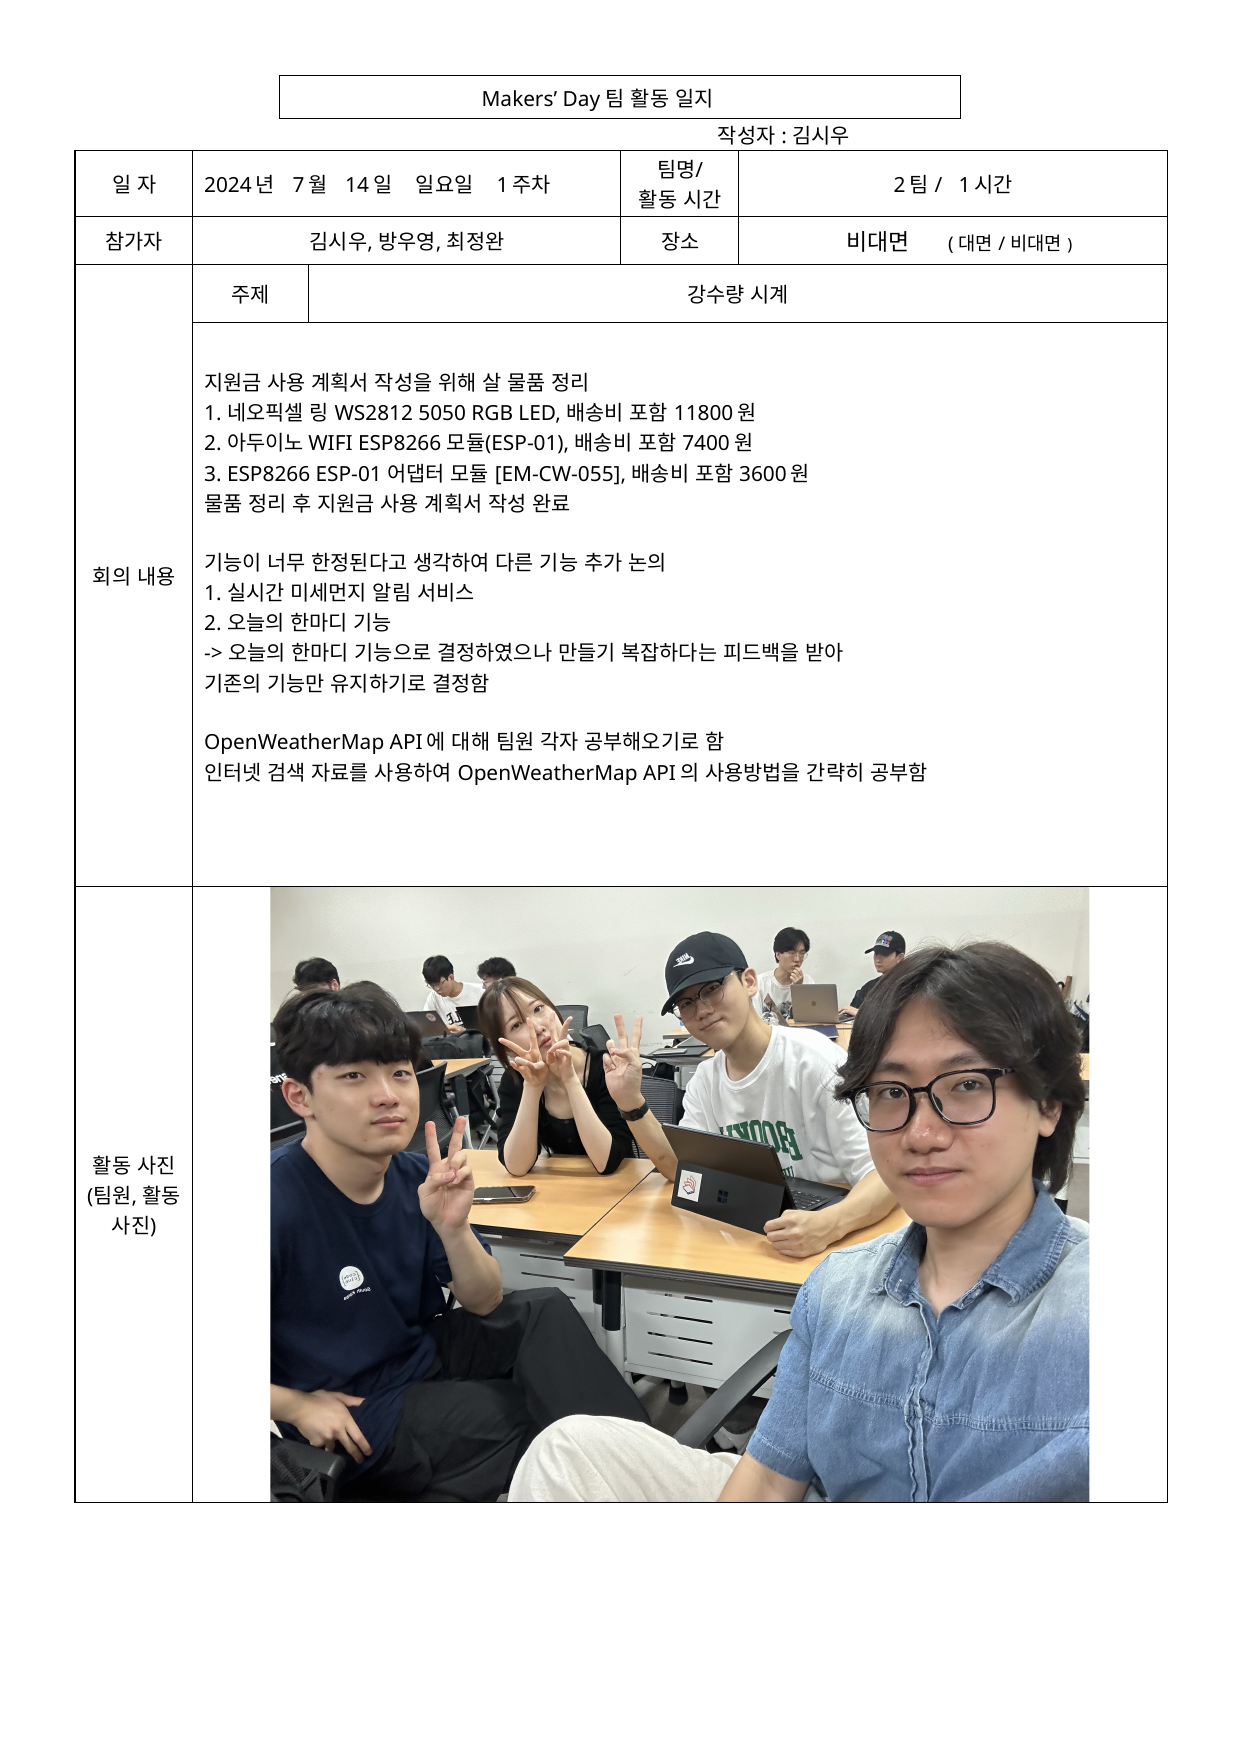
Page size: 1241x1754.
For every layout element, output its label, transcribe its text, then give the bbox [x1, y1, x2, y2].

table_cell 강수량 시계 [309, 265, 1167, 322]
table_cell [193, 887, 270, 1502]
table_cell 2팀 / 1시간 [739, 151, 1167, 216]
table_cell 주제 [193, 265, 308, 322]
table_cell 김시우, 방우영, 최정완 [193, 217, 620, 264]
table_header Makers’ Day 팀 활동 일지 [280, 76, 960, 118]
table_cell 지원금 사용 계획서 작성을 위해 살 물품 정리 1. 네오픽셀 링 WS2812 5050 RGB LED, 배송비 포함 11800원 2. 아두이노 WIFI ESP8266 모듈(ESP-01), 배송비 포함 7400원 3. ESP8266 ESP-01 어댑터 모듈 [EM-CW-055], 배송비 포함 3600원 물품 정리 후 지원금 사용 계획서 작성 완료 기능이 너무 한정된다고 생각하여 다른 기능 추가 논의 1. 실시간 미세먼지 알림 서비스 2. 오늘의 한마디 기능 -> 오늘의 한마디 기능으로 결정하였으나 만들기 복잡하다는 피드백을 받아 기존의 기능만 유지하기로 결정함 OpenWeatherMap API에 대해 팀원 각자 공부해오기로 함 인터넷 검색 자료를 사용하여 OpenWeatherMap API의 사용방법을 간략히 공부함 [193, 323, 1167, 886]
table_cell 작성자 : 김시우 [75, 118, 1167, 150]
table_cell 활동 사진 (팀원, 활동 사진) [76, 887, 192, 1502]
picture [270, 887, 1090, 1502]
table_cell 회의 내용 [76, 265, 192, 886]
table_cell 비대면 ( 대면 / 비대면 ) [739, 217, 1167, 264]
table_cell 2024년 7월 14일 일요일 1주차 [193, 151, 620, 216]
table_cell 일 자 [76, 151, 192, 216]
table_cell [1090, 887, 1167, 1502]
table_cell 장소 [621, 217, 738, 264]
table_cell 팀명/ 활동 시간 [621, 151, 738, 216]
table_cell 참가자 [76, 217, 192, 264]
